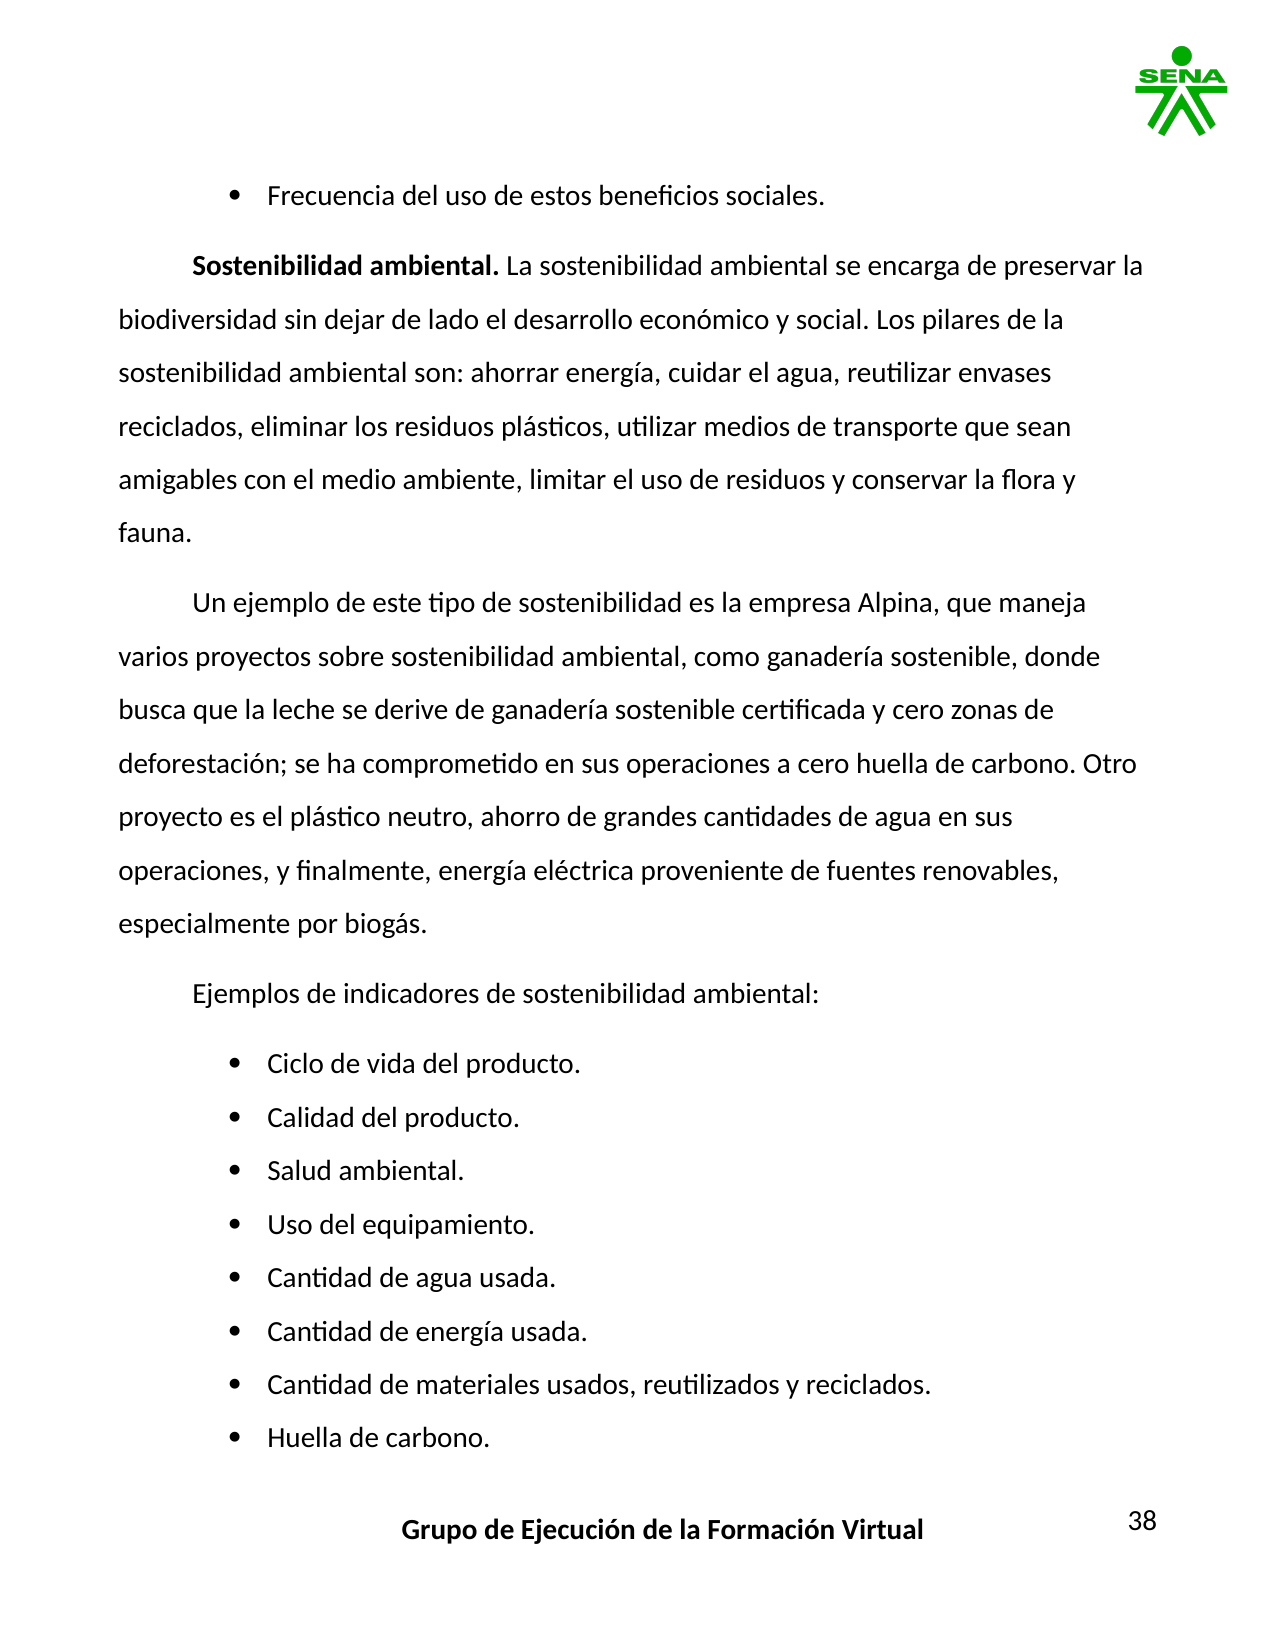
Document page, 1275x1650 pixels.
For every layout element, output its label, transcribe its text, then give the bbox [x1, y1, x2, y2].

list Cantidad de materiales usados, reutilizados y reciclados. [229, 1366, 1157, 1402]
picture [1135, 46, 1228, 136]
list Cantidad de agua usada. [229, 1259, 1157, 1295]
list Cantidad de energía usada. [229, 1313, 1157, 1348]
text Un ejemplo de este tipo de sostenibilidad es la empresa Alpina, que maneja varios proyectos sobre sostenibilidad ambiental, como ganadería sostenible, donde busca que la leche se derive de ganadería sostenible certificada y cero zonas de deforestación; se ha comprometido en sus operaciones a cero huella de carbono. Otro proyecto es el plástico neutro, ahorro de grandes cantidades de agua en sus operaciones, y finalmente, energía eléctrica proveniente de fuentes renovables, especialmente por biogás. [118, 584, 1157, 941]
text Ejemplos de indicadores de sostenibilidad ambiental: [118, 975, 1157, 1011]
list Huella de carbono. [229, 1419, 1157, 1455]
list Salud ambiental. [229, 1152, 1157, 1188]
text Sostenibilidad ambiental. La sostenibilidad ambiental se encarga de preservar la biodiversidad sin dejar de lado el desarrollo económico y social. Los pilares de la sostenibilidad ambiental son: ahorrar energía, cuidar el agua, reutilizar envases reciclados, eliminar los residuos plásticos, utilizar medios de transporte que sean amigables con el medio ambiente, limitar el uso de residuos y conservar la flora y fauna. [118, 247, 1157, 550]
list Uso del equipamiento. [229, 1206, 1157, 1241]
list Ciclo de vida del producto. [229, 1045, 1157, 1081]
list Calidad del producto. [229, 1099, 1157, 1134]
list Frecuencia del uso de estos beneficios sociales. [229, 177, 1157, 213]
